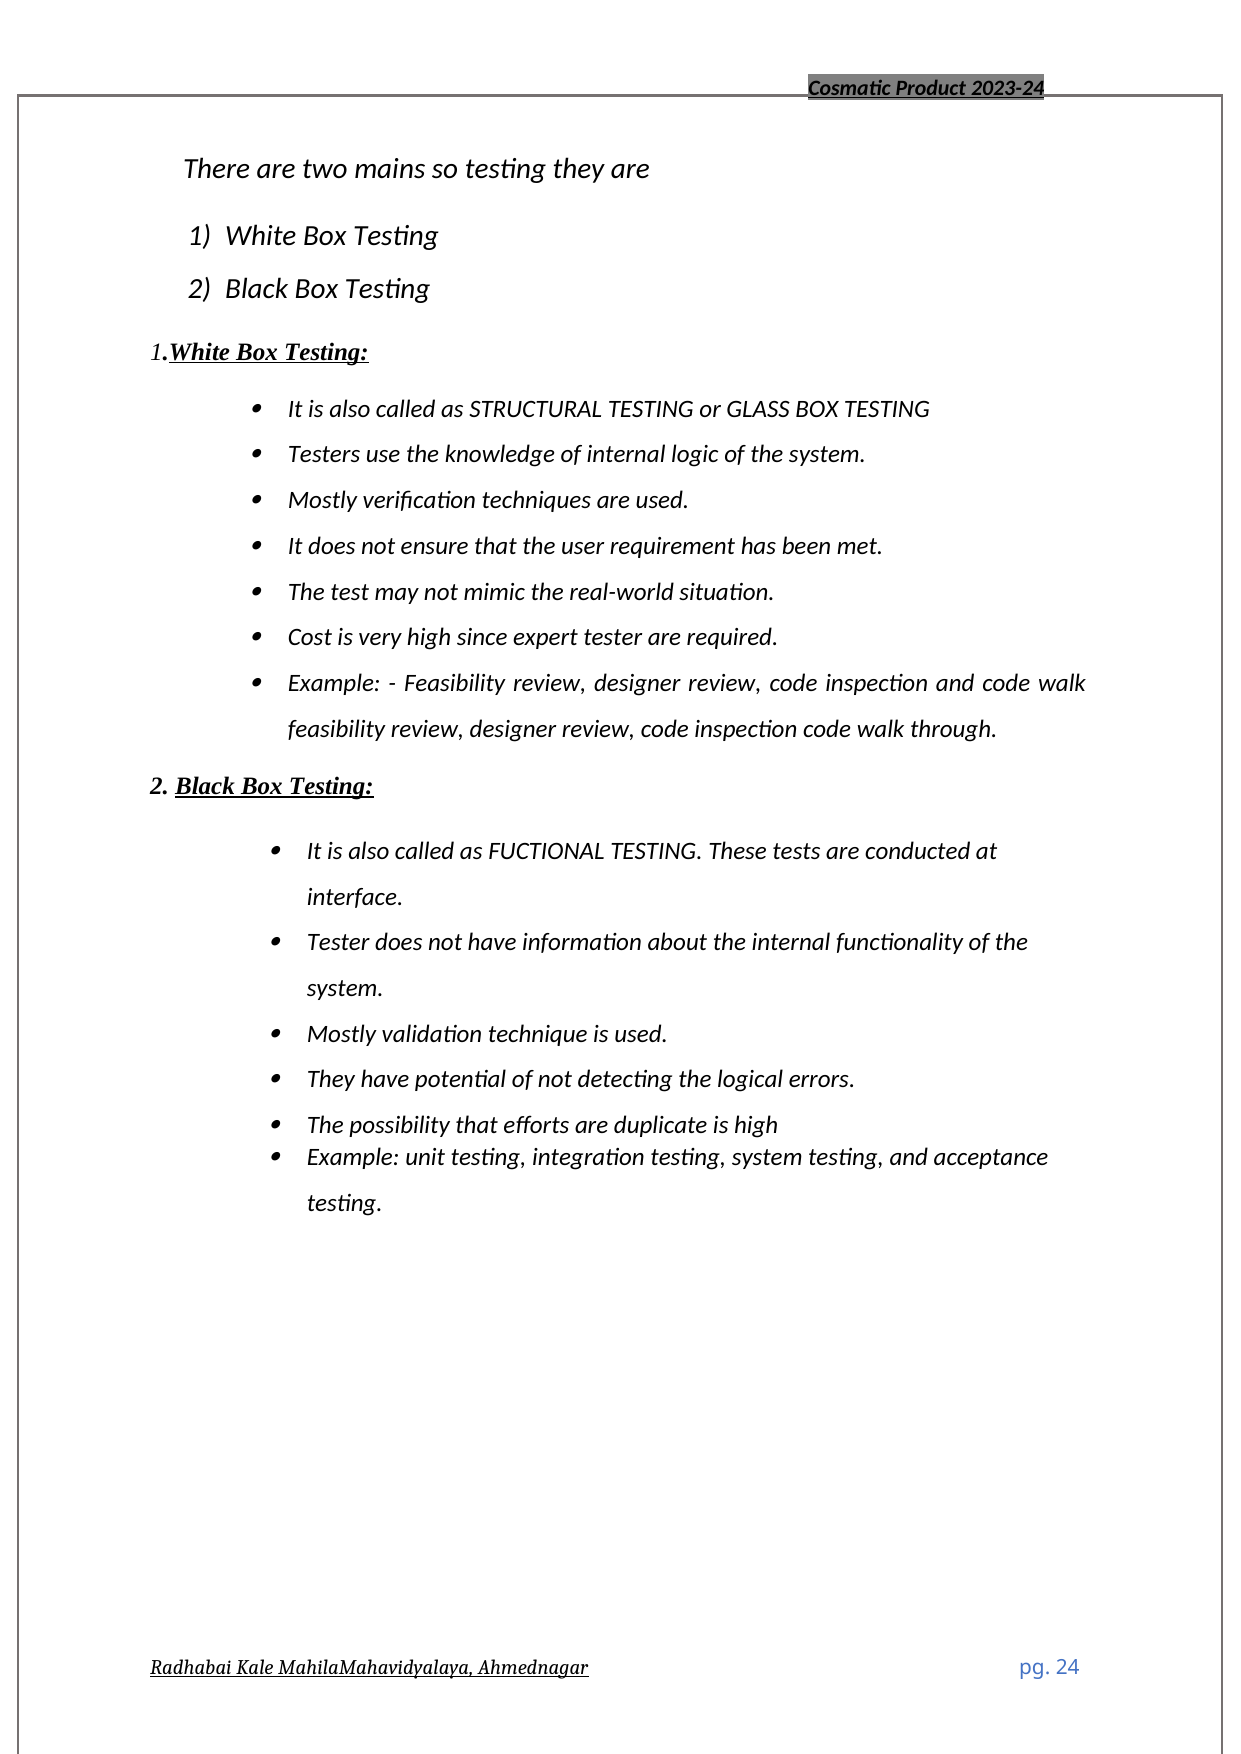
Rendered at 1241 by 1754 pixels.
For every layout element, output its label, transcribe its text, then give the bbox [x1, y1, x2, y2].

list Mostly verification techniques are used. [250, 484, 1090, 515]
text 2. Black Box Testing: [150, 771, 1090, 800]
list It does not ensure that the user requirement has been met. [250, 530, 1090, 561]
list Cost is very high since expert tester are required. [250, 621, 1090, 652]
list Testers use the knowledge of internal logic of the system. [250, 438, 1090, 469]
list The possibility that efforts are duplicate is high [269, 1109, 1013, 1140]
list Example: - Feasibility review, designer review, code inspection and code walk feasibility review, designer review, code inspection code walk through. [250, 667, 1090, 743]
list Mostly validation technique is used. [269, 1018, 1090, 1048]
list Tester does not have information about the internal functionality of the system. [269, 926, 1090, 1003]
text There are two mains so testing they are [150, 150, 959, 186]
list It is also called as STRUCTURAL TESTING or GLASS BOX TESTING [250, 393, 1090, 423]
list Black Box Testing [187, 270, 959, 306]
text 1.White Box Testing: [150, 337, 959, 365]
list Example: unit testing, integration testing, system testing, and acceptance testing. [269, 1142, 1090, 1218]
list White Box Testing [187, 217, 959, 252]
list They have potential of not detecting the logical errors. [269, 1063, 1090, 1094]
list The test may not mimic the real-world situation. [250, 576, 1090, 606]
list It is also called as FUCTIONAL TESTING. These tests are conducted at interface. [269, 835, 1090, 911]
